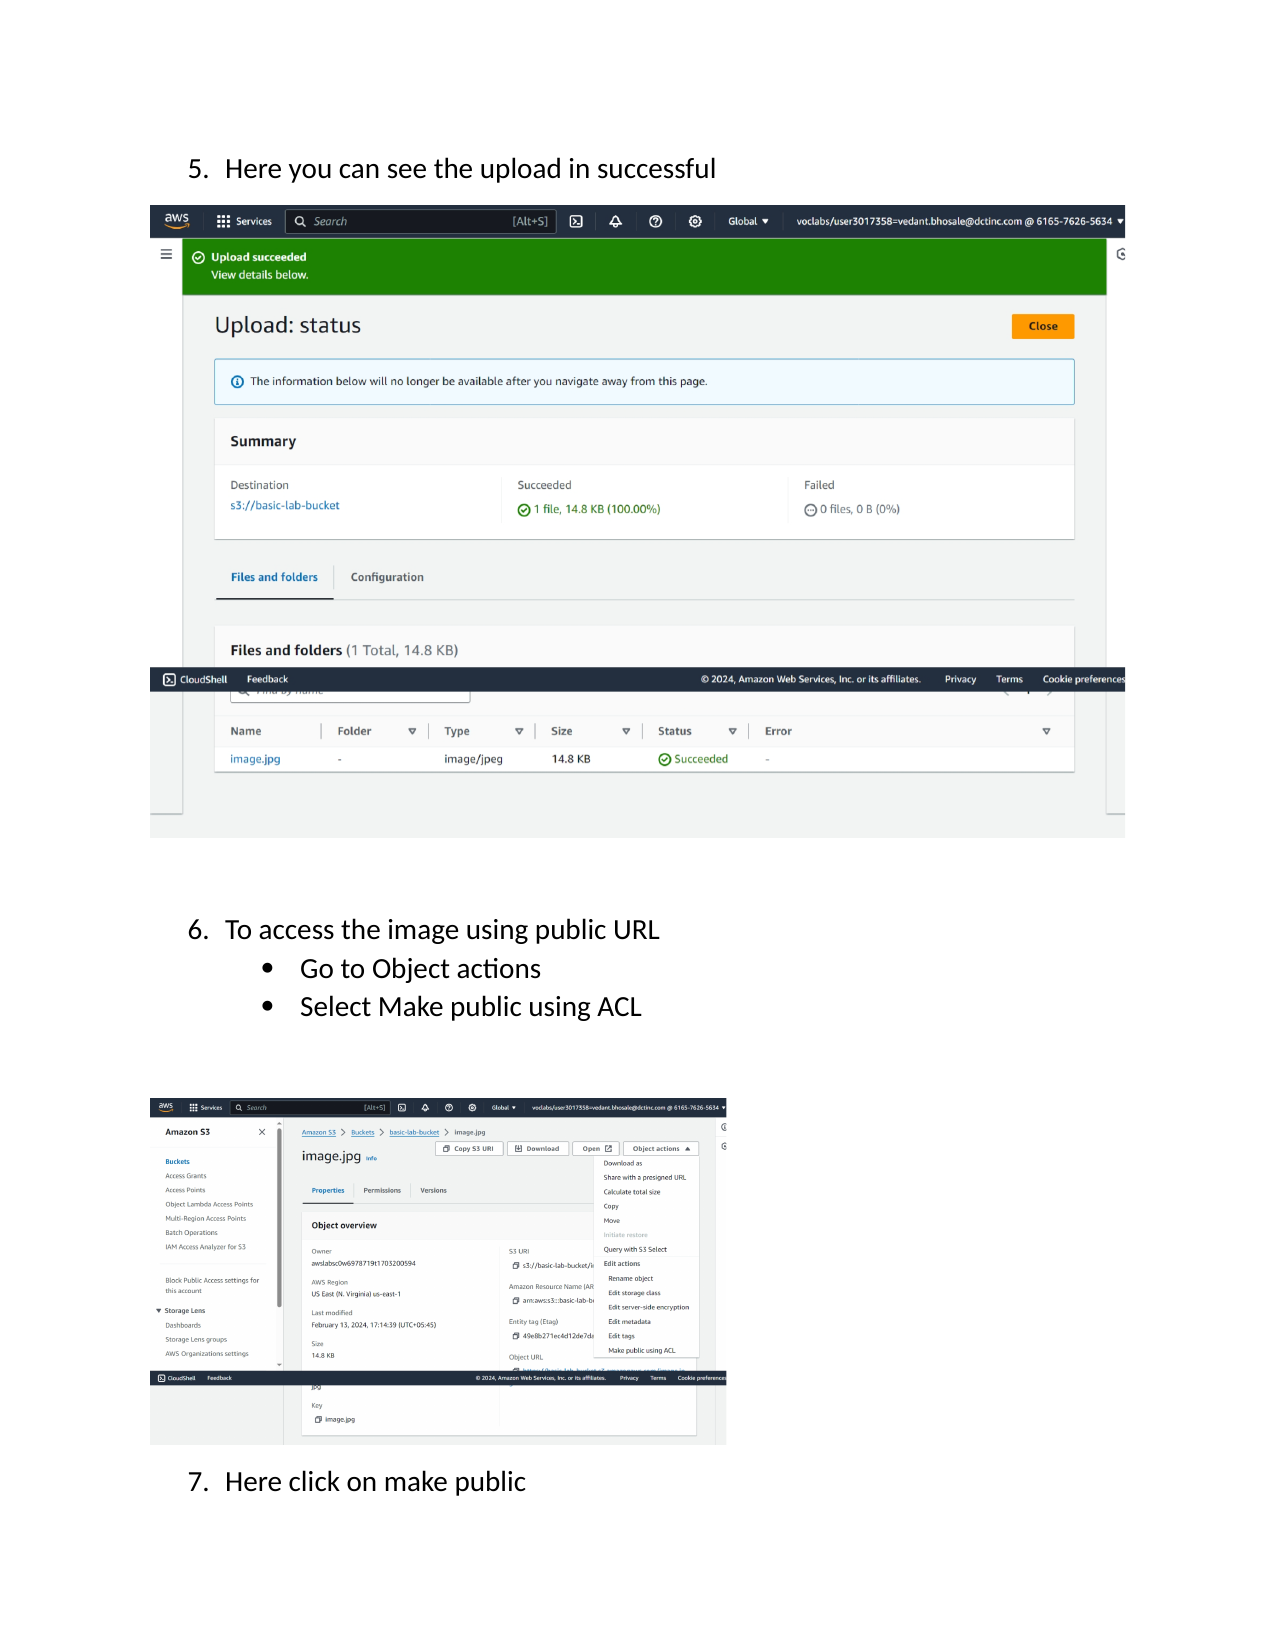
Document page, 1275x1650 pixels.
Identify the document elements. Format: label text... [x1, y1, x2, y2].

list Here click on make public [187, 1463, 1125, 1499]
picture [150, 1098, 727, 1445]
list Go to Object actions [262, 950, 1125, 985]
list To access the image using public URL [187, 911, 1125, 947]
list Here you can see the upload in successful [187, 150, 1125, 186]
list Select Make public using ACL [262, 988, 1125, 1024]
picture [150, 205, 1125, 838]
